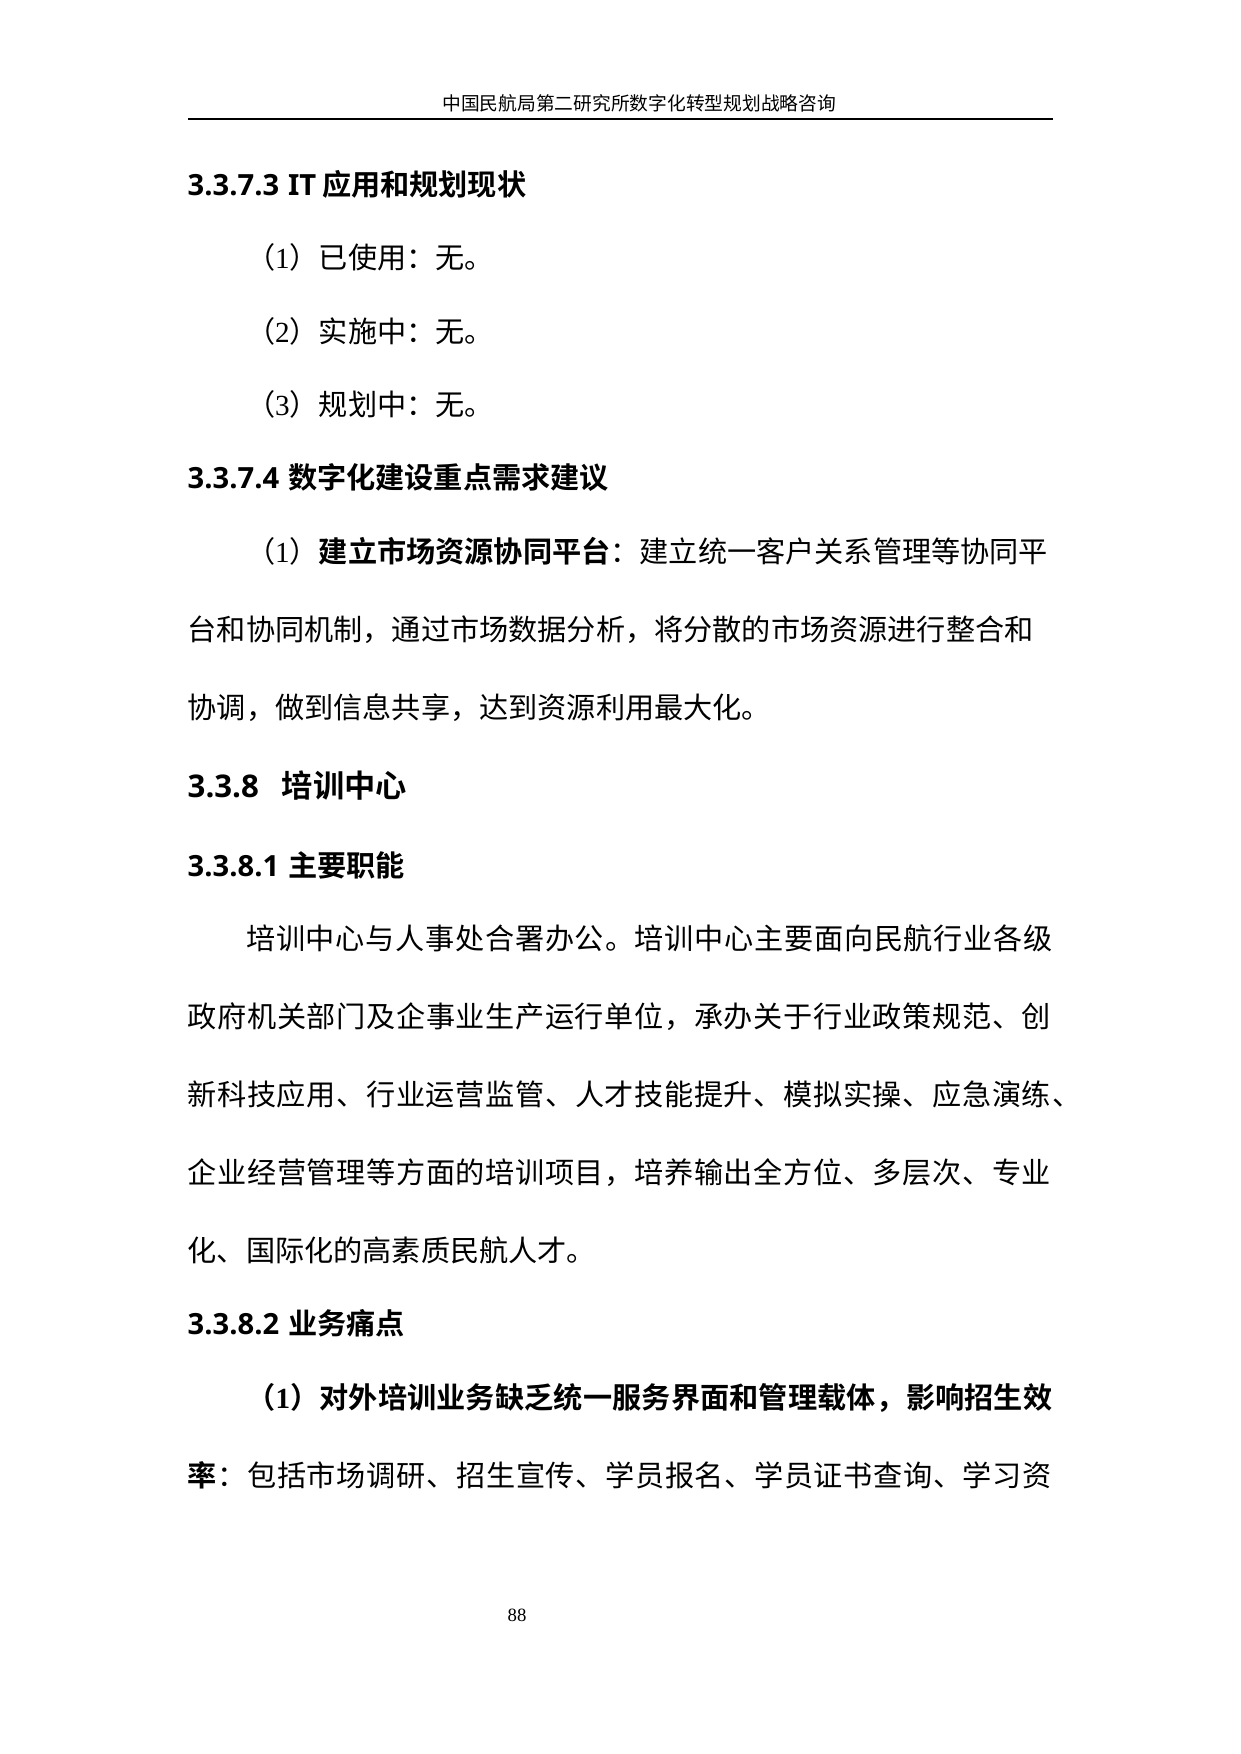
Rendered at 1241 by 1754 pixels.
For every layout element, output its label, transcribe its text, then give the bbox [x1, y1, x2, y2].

list （2）实施中：无。 [187, 297, 1053, 362]
list （3）规划中：无。 [187, 370, 1053, 435]
subtitle IT应用和规划现状 [187, 150, 1053, 215]
subtitle 培训中心 [187, 752, 1053, 817]
list 培训中心与人事处合署办公。培训中心主要面向民航行业各级政府机关部门及企事业生产运行单位，承办关于行业政策规范、创新科技应用、行业运营监管、人才技能提升、模拟实操、应急演练、企业经营管理等方面的培训项目，培养输出全方位、多层次、专业化、国际化的高素质民航人才。 [187, 904, 1053, 1281]
subtitle 数字化建设重点需求建议 [187, 444, 1053, 509]
list （1）建立市场资源协同平台：建立统一客户关系管理等协同平台和协同机制，通过市场数据分析，将分散的市场资源进行整合和协调，做到信息共享，达到资源利用最大化。 [187, 517, 1053, 738]
subtitle 主要职能 [187, 831, 1053, 896]
list （1）已使用：无。 [187, 223, 1053, 288]
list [187, 1363, 1053, 1506]
subtitle 业务痛点 [187, 1289, 1053, 1354]
